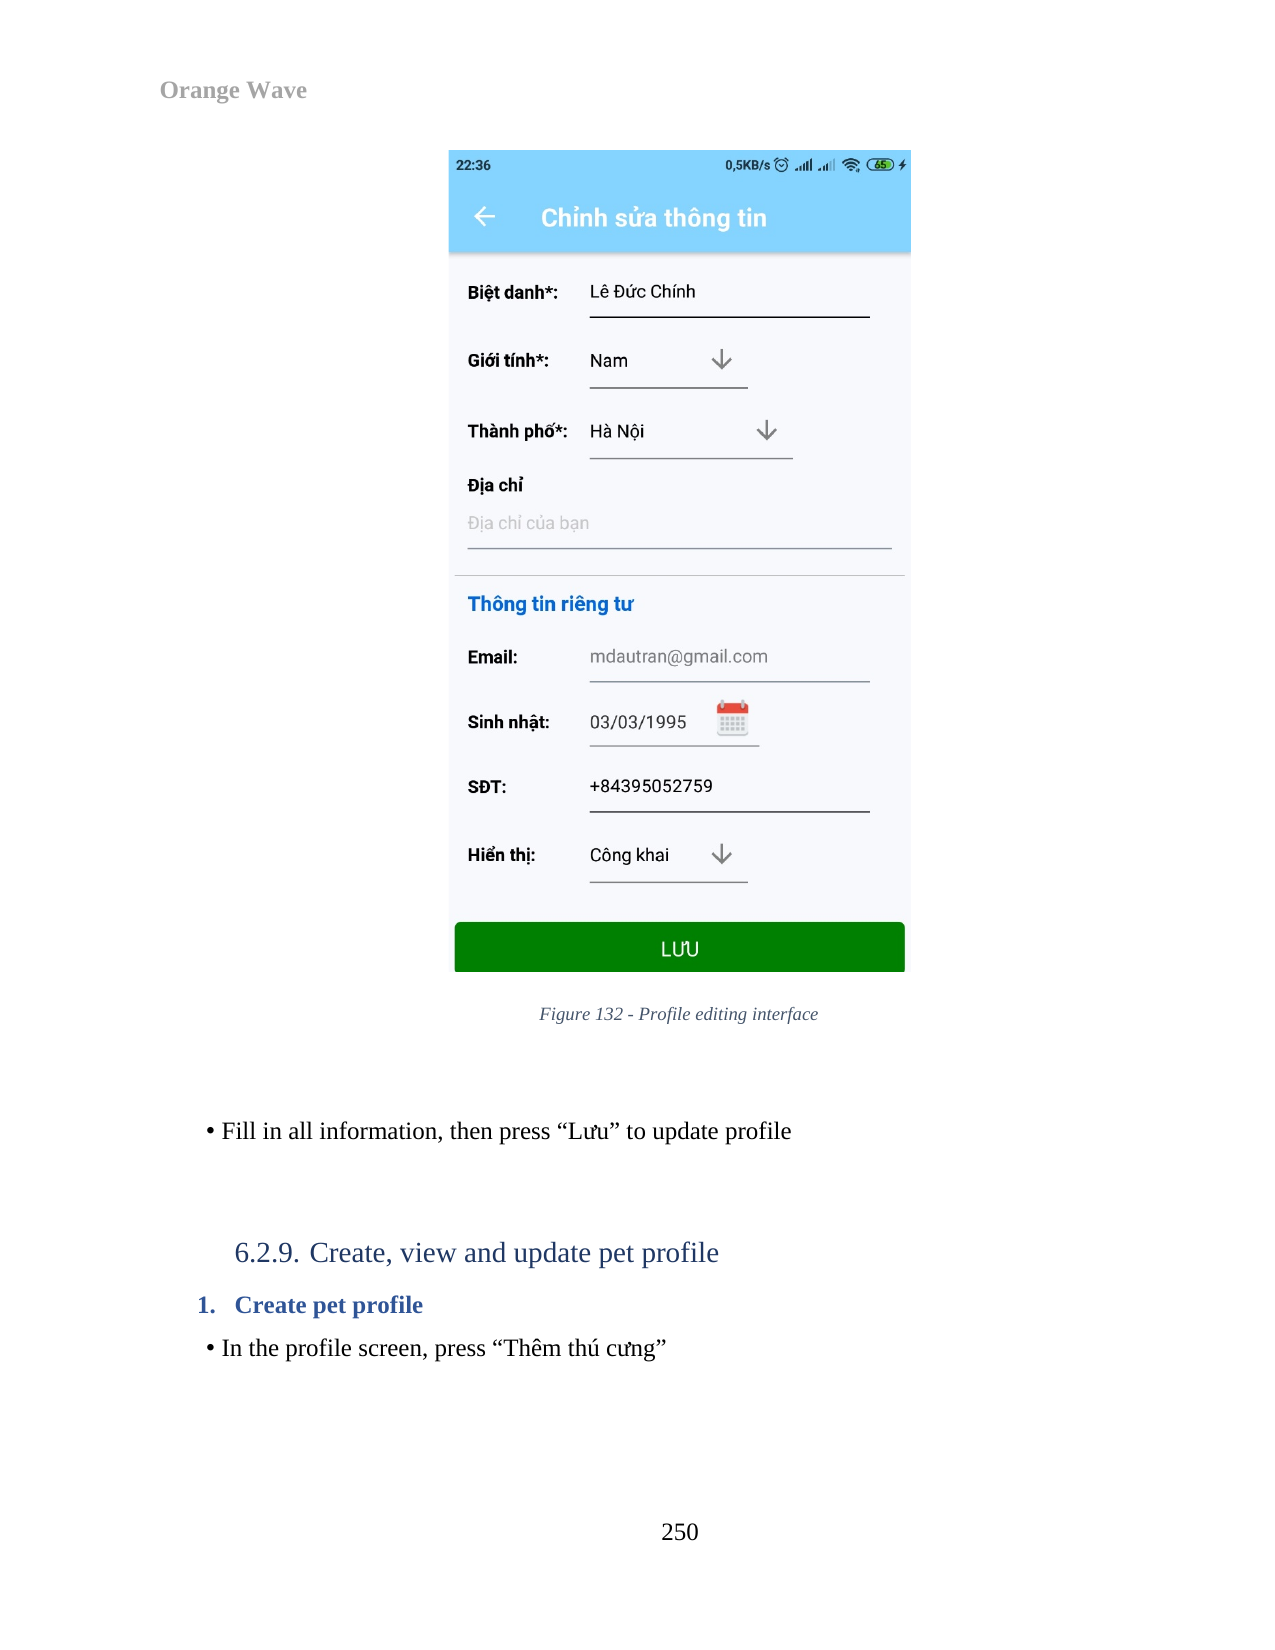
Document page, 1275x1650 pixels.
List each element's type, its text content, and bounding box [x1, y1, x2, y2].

text Fill in all information, then press “Lưu” to update profile [159, 1116, 1200, 1144]
subtitle Create pet profile [197, 1290, 1200, 1319]
text In the profile screen, press “Thêm thú cưng” [159, 1333, 1200, 1362]
subtitle Create, view and update pet profile [234, 1235, 1200, 1269]
text Figure 132 - Profile editing interface [159, 1003, 1200, 1024]
picture [448, 150, 911, 972]
